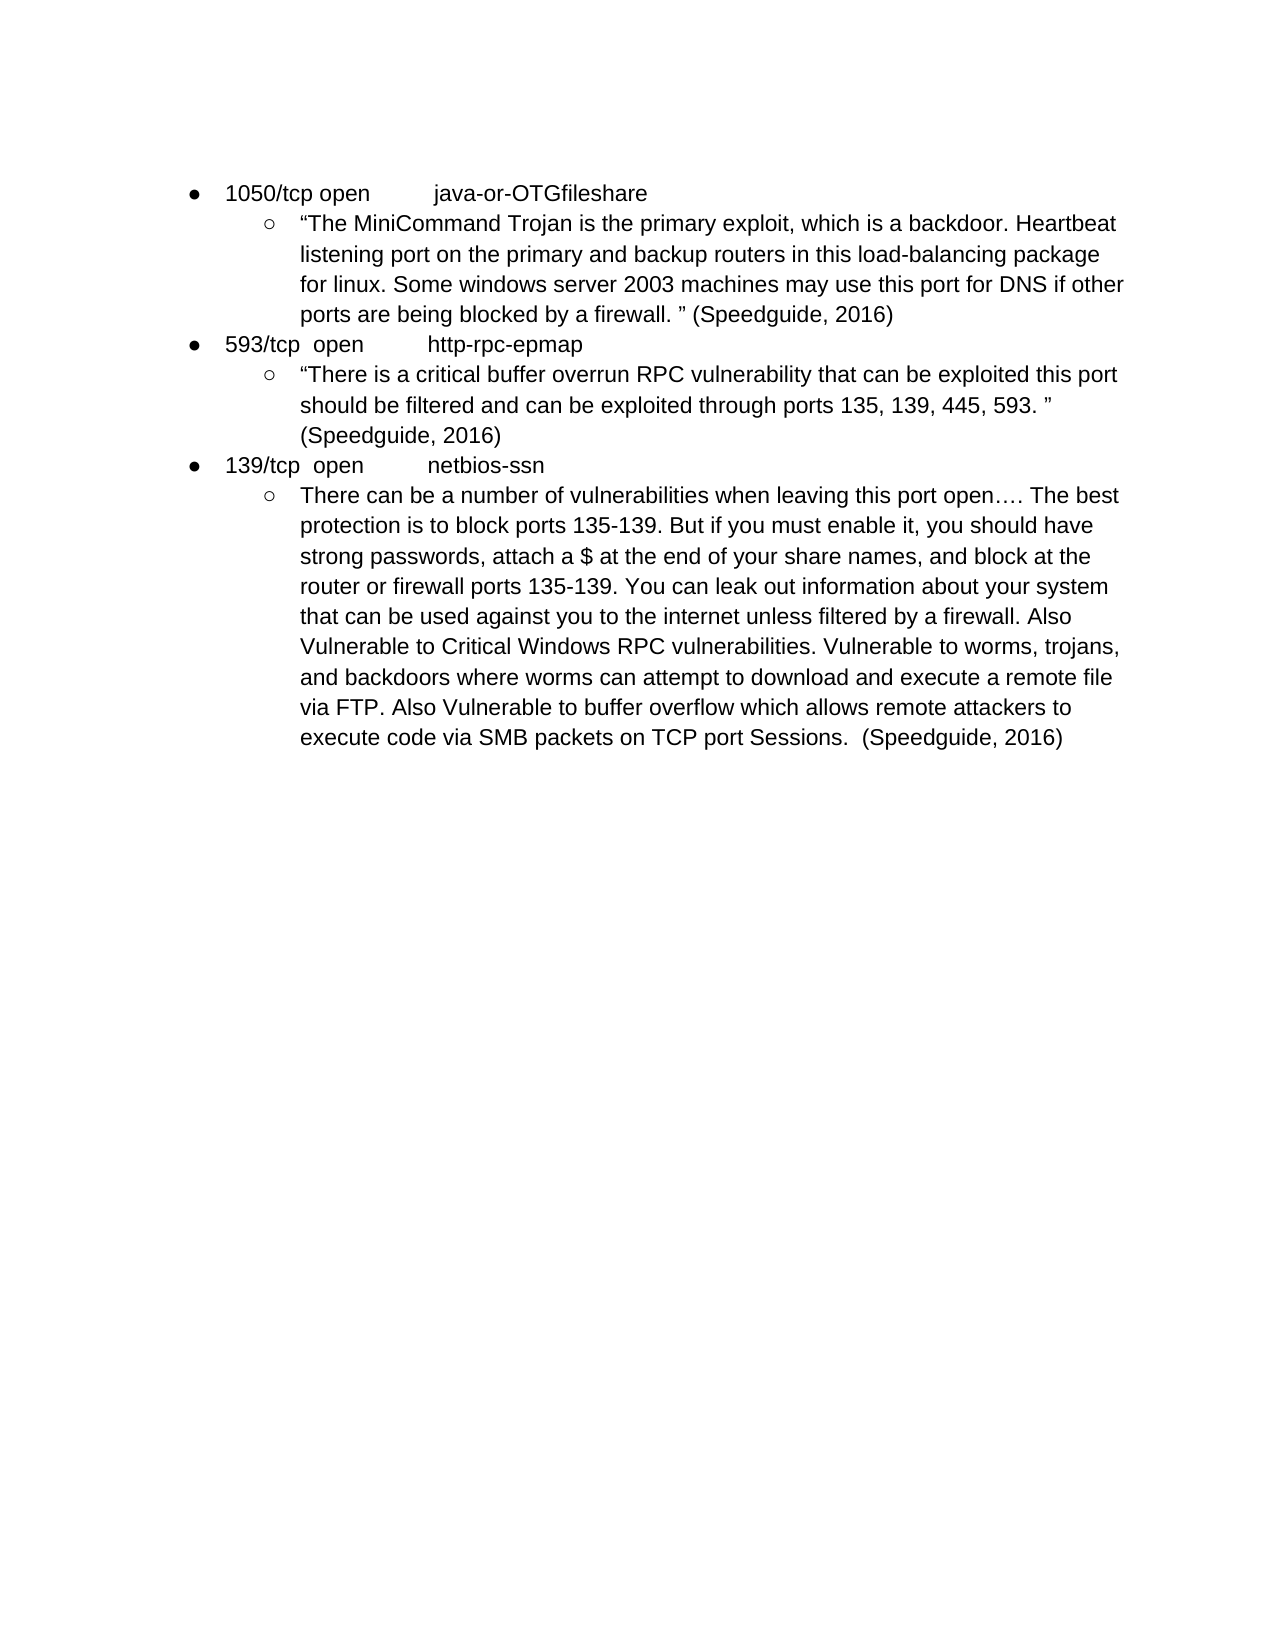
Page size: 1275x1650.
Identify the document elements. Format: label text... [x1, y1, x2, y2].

list 1050/tcp open java-or-OTGfileshare [187, 180, 1125, 207]
list “The MiniCommand Trojan is the primary exploit, which is a backdoor. Heartbeat listening port on the primary and backup routers in this load-balancing package for linux. Some windows server 2003 machines may use this port for DNS if other ports are being blocked by a firewall. ” (Speedguide, 2016) [262, 210, 1125, 327]
list There can be a number of vulnerabilities when leaving this port open…. The best protection is to block ports 135-139. But if you must enable it, you should have strong passwords, attach a $ at the end of your share names, and block at the router or firewall ports 135-139. You can leak out information about your system that can be used against you to the internet unless filtered by a firewall. Also Vulnerable to Critical Windows RPC vulnerabilities. Vulnerable to worms, trojans, and backdoors where worms can attempt to download and execute a remote file via FTP. Also Vulnerable to buffer overflow which allows remote attackers to execute code via SMB packets on TCP port Sessions. (Speedguide, 2016) [262, 482, 1125, 750]
list 593/tcp open http-rpc-epmap [187, 331, 1125, 358]
list 139/tcp open netbios-ssn [187, 452, 1125, 478]
list “There is a critical buffer overrun RPC vulnerability that can be exploited this port should be filtered and can be exploited through ports 135, 139, 445, 593. ” (Speedguide, 2016) [262, 361, 1125, 448]
